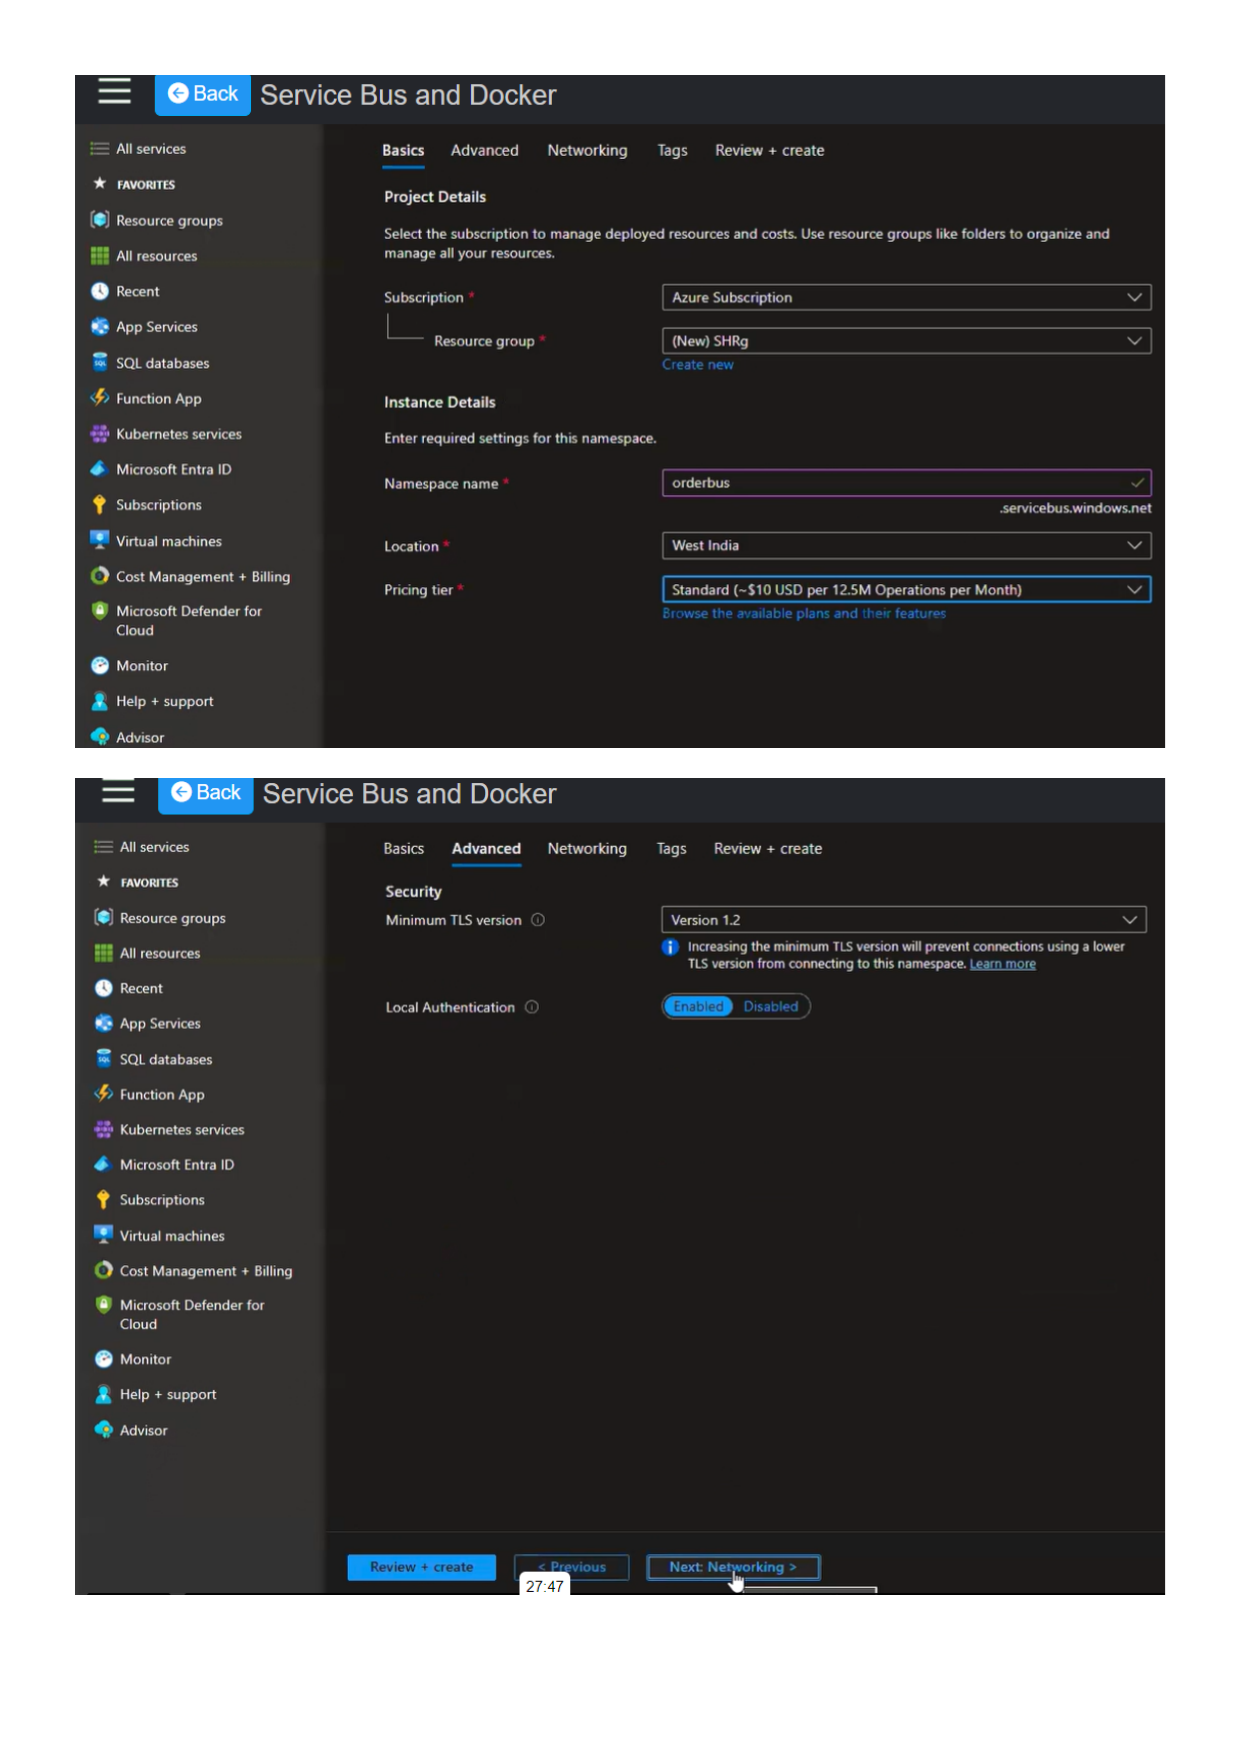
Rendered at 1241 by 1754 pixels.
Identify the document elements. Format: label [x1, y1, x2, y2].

picture [75, 75, 1166, 748]
picture [75, 778, 1166, 1595]
picture [157, 75, 249, 114]
